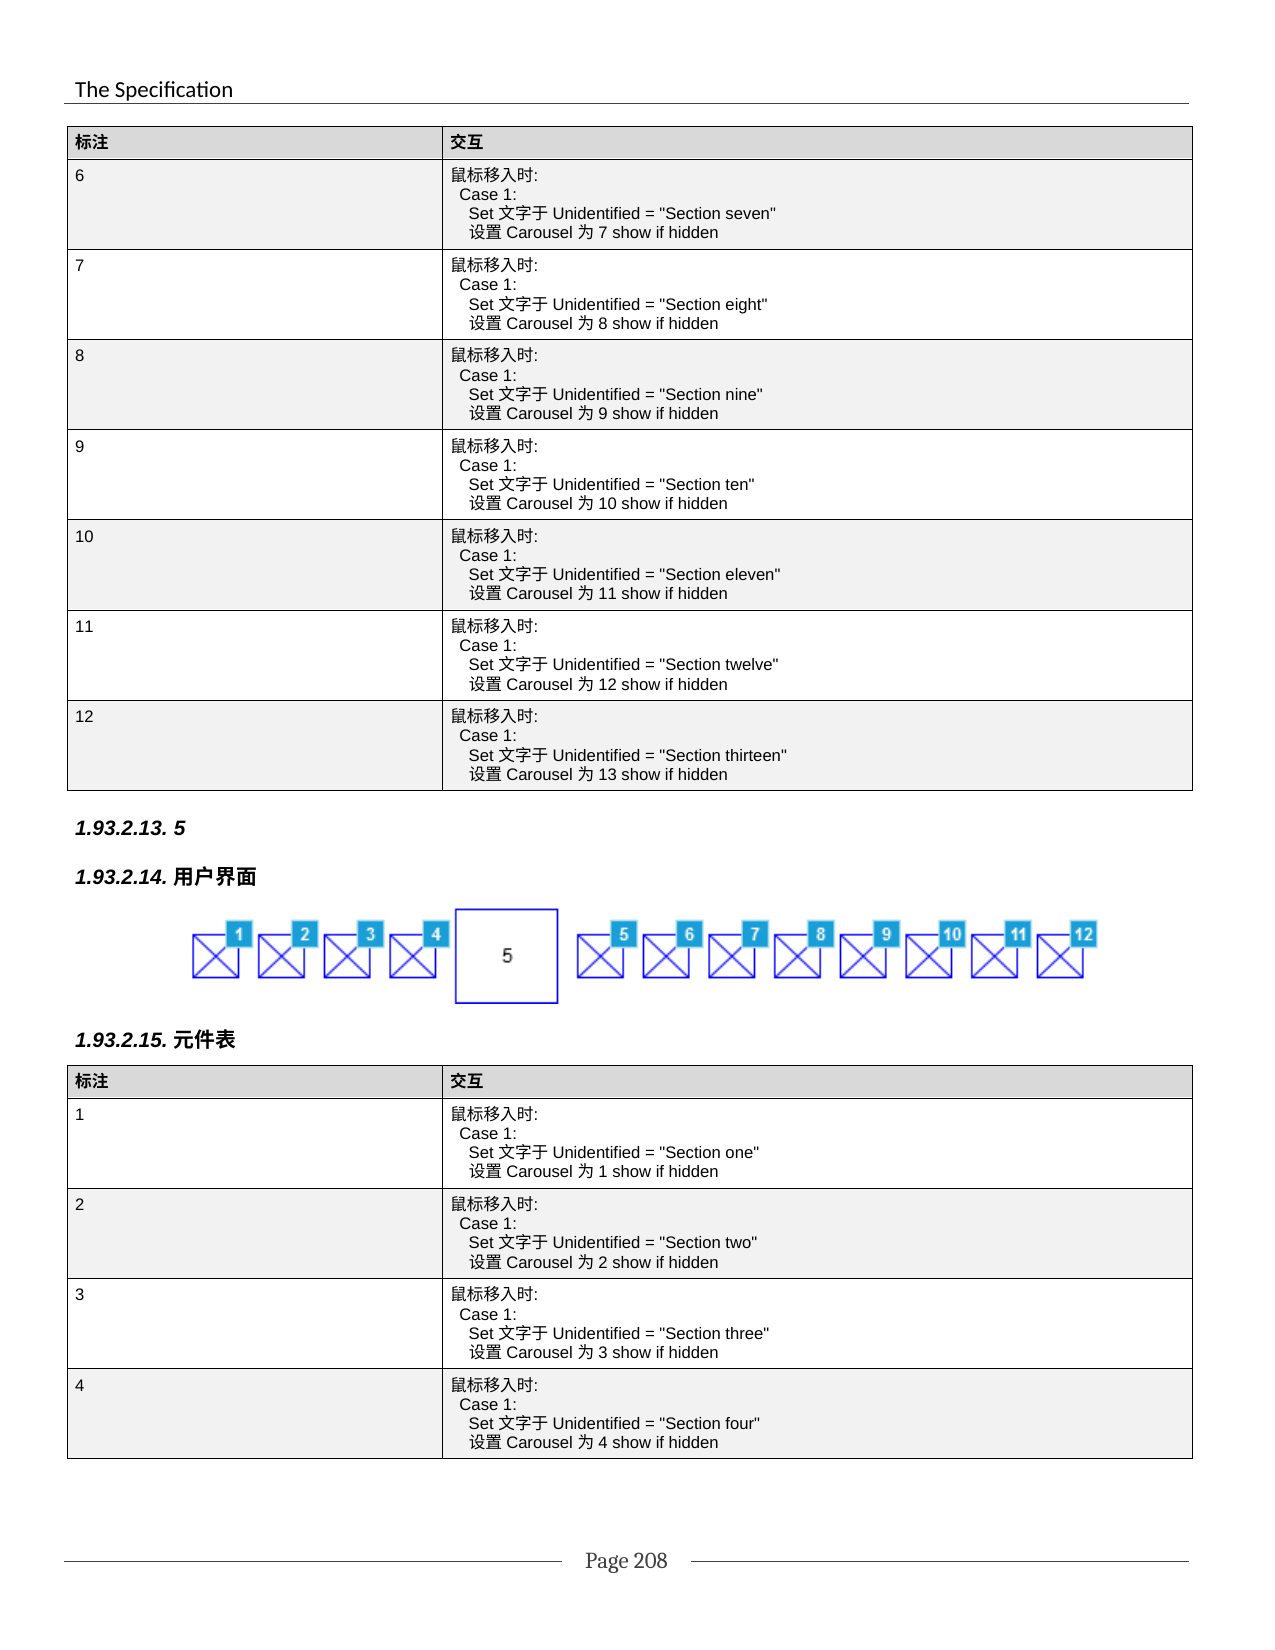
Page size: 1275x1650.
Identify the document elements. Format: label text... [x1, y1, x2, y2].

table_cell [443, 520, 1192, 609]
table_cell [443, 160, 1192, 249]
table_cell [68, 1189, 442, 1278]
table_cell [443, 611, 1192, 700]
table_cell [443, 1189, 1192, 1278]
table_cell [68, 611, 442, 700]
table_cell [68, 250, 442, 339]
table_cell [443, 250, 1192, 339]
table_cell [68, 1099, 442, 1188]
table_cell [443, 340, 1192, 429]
subtitle 用户界面 [75, 865, 1200, 889]
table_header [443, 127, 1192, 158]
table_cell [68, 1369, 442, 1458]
subtitle 元件表 [75, 1028, 1200, 1052]
subtitle 5 [75, 816, 1200, 840]
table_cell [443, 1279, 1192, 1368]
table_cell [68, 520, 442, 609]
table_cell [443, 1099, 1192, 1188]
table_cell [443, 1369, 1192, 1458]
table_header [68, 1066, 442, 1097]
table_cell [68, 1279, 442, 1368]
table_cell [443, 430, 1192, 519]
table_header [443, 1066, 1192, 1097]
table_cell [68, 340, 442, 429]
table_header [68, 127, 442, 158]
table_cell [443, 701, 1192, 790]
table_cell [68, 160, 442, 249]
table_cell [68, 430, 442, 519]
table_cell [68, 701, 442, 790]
